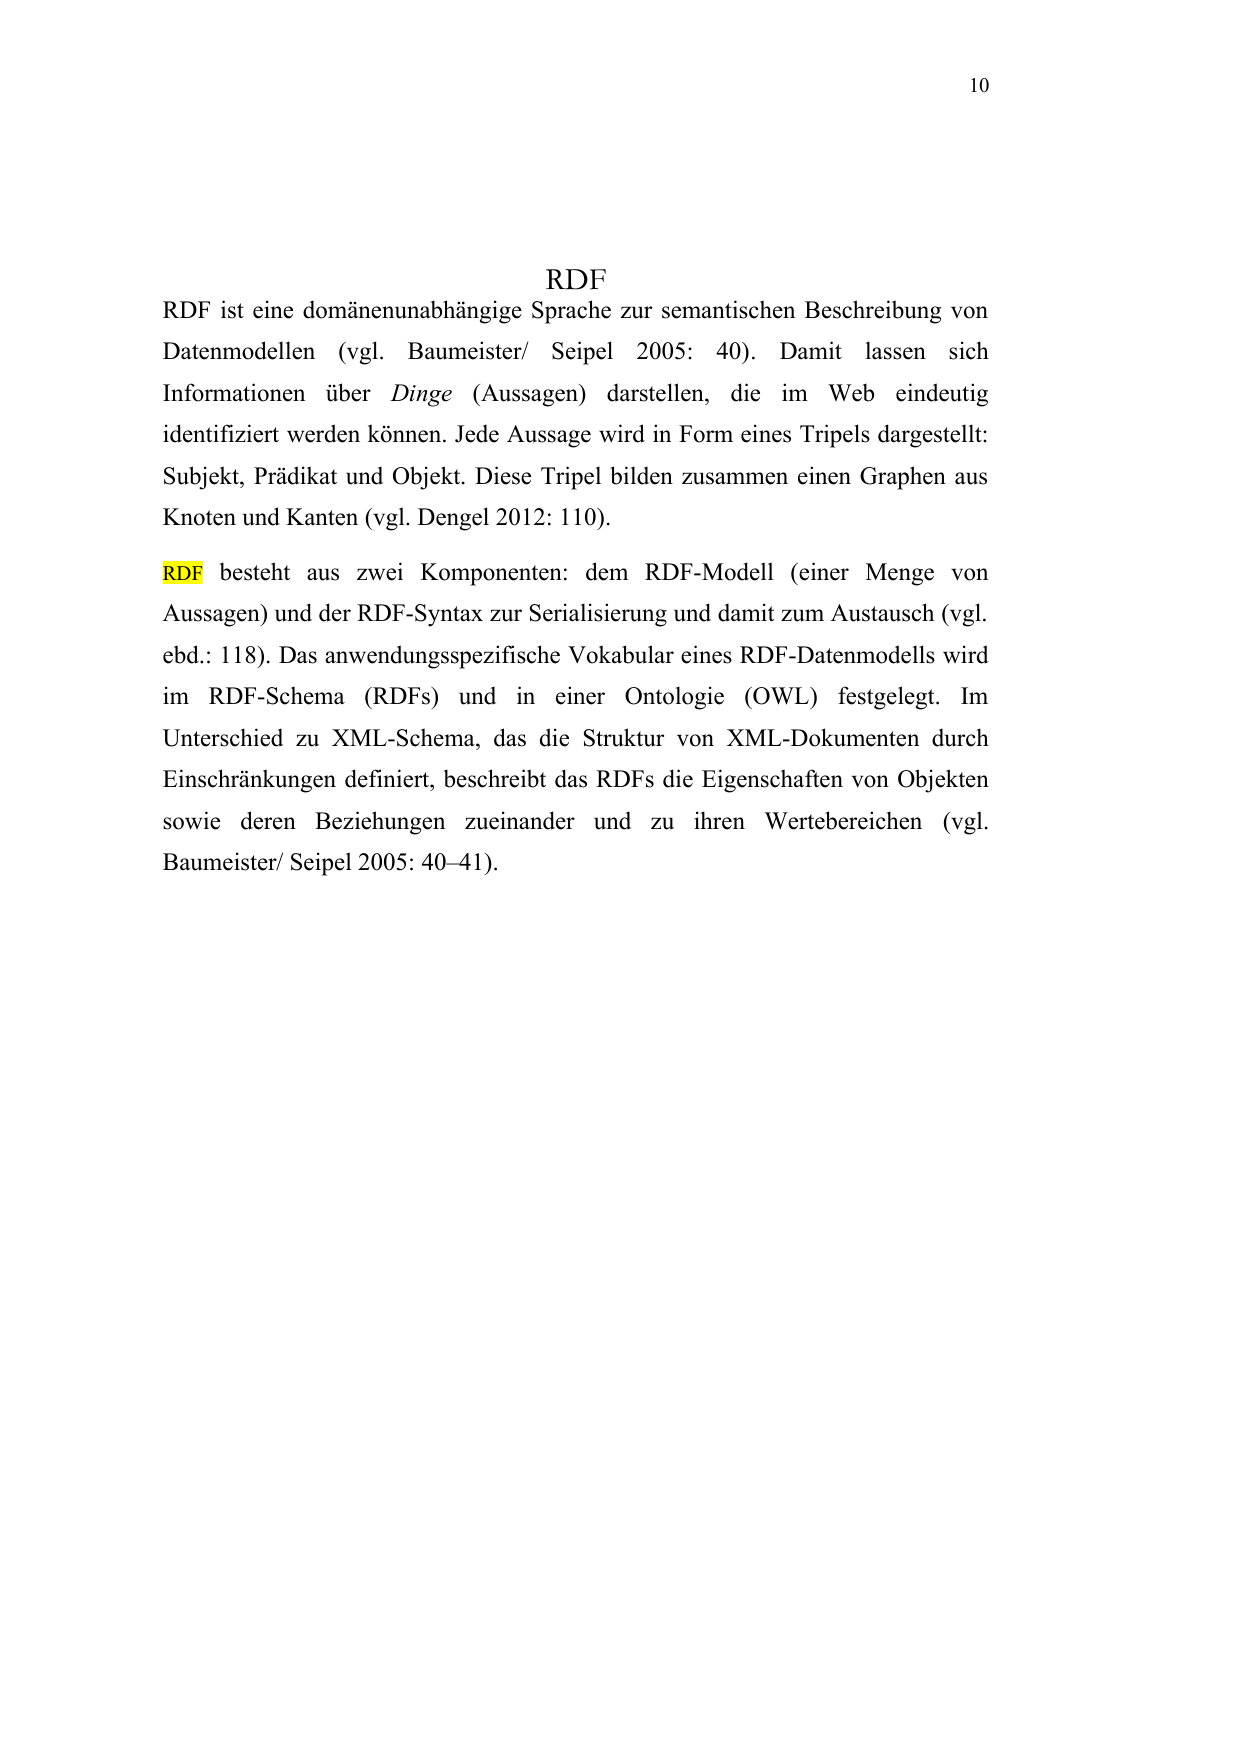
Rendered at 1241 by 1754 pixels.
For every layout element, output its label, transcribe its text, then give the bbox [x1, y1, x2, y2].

subtitle RDF [162, 262, 989, 296]
text RDF ist eine domänenunabhängige Sprache zur semantischen Beschreibung von Datenmodellen (vgl. Baumeister/ Seipel 2005: 40). Damit lassen sich Informationen über Dinge (Aussagen) darstellen, die im Web eindeutig identifiziert werden können. Jede Aussage wird in Form eines Tripels dargestellt: Subjekt, Prädikat und Objekt. Diese Tripel bilden zusammen einen Graphen aus Knoten und Kanten (vgl. Dengel 2012: 110). [162, 296, 989, 531]
text RDF besteht aus zwei Komponenten: dem RDF-Modell (einer Menge von Aussagen) und der RDF-Syntax zur Serialisierung und damit zum Austausch (vgl. ebd.: 118). Das anwendungsspezifische Vokabular eines RDF-Datenmodells wird im RDF-Schema (RDFs) und in einer Ontologie (OWL) festgelegt. Im Unterschied zu XML-Schema, das die Struktur von XML-Dokumenten durch Einschränkungen definiert, beschreibt das RDFs die Eigenschaften von Objekten sowie deren Beziehungen zueinander und zu ihren Wertebereichen (vgl. Baumeister/ Seipel 2005: 40–41). [162, 558, 989, 876]
